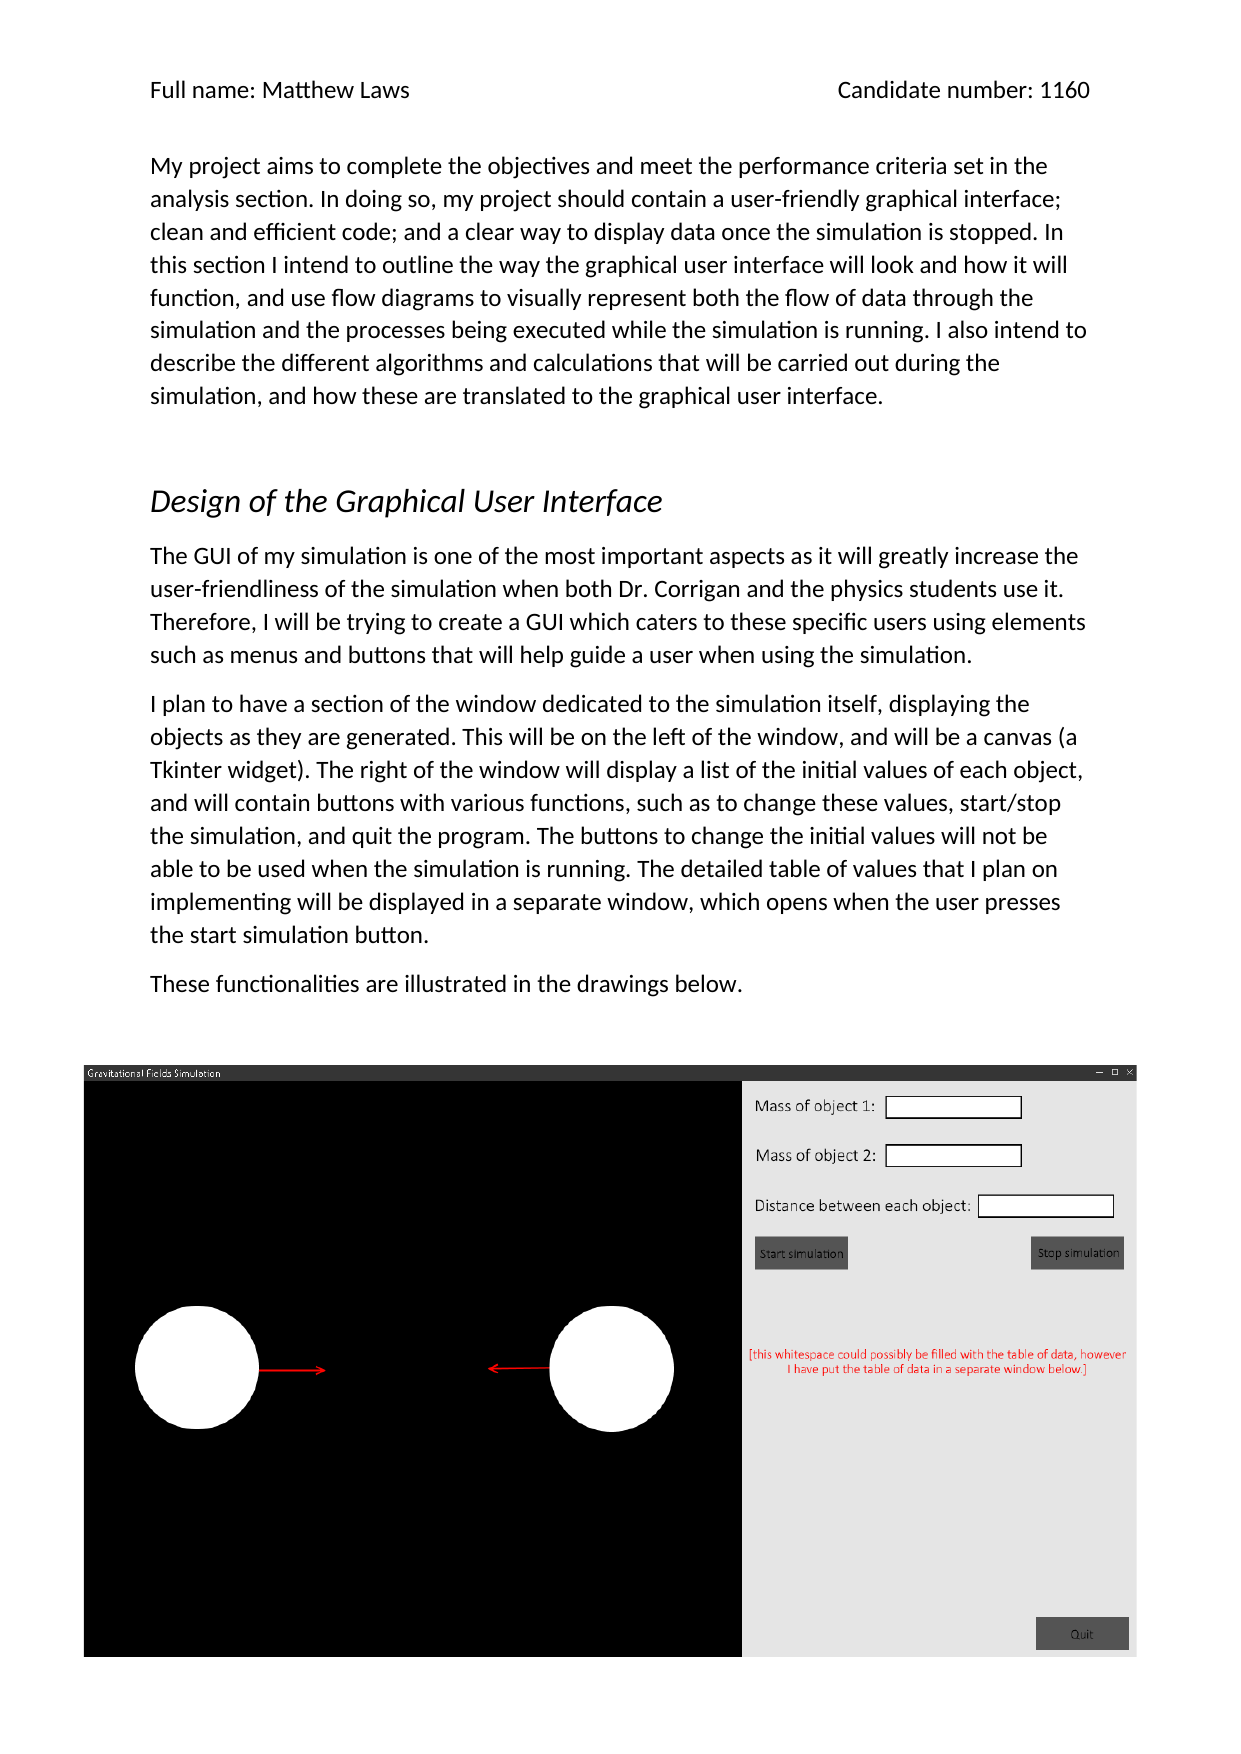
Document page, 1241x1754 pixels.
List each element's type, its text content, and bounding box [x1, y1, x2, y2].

text My project aims to complete the objectives and meet the performance criteria set in the analysis section. In doing so, my project should contain a user-friendly graphical interface; clean and efficient code; and a clear way to display data once the simulation is stopped. In this section I intend to outline the way the graphical user interface will look and how it will function, and use flow diagrams to visually represent both the flow of data through the simulation and the processes being executed while the simulation is running. I also intend to describe the different algorithms and calculations that will be carried out during the simulation, and how these are translated to the graphical user interface. [150, 150, 1090, 411]
text The GUI of my simulation is one of the most important aspects as it will greatly increase the user-friendliness of the simulation when both Dr. Corrigan and the physics students use it. Therefore, I will be trying to create a GUI which caters to these specific users using elements such as menus and buttons that will help guide a user when using the simulation. [150, 540, 1090, 669]
text Design of the Graphical User Interface [150, 479, 1090, 520]
text I plan to have a section of the window dedicated to the simulation itself, displaying the objects as they are generated. This will be on the left of the window, and will be a canvas (a Tkinter widget). The right of the window will display a list of the initial values of each object, and will contain buttons with various functions, such as to change these values, start/stop the simulation, and quit the program. The buttons to change the initial values will not be able to be used when the simulation is running. The detailed table of values that I plan on implementing will be displayed in a separate window, which opens when the user presses the start simulation button. [150, 688, 1090, 949]
picture [83, 1065, 1137, 1657]
text These functionalities are illustrated in the drawings below. [150, 968, 1090, 999]
